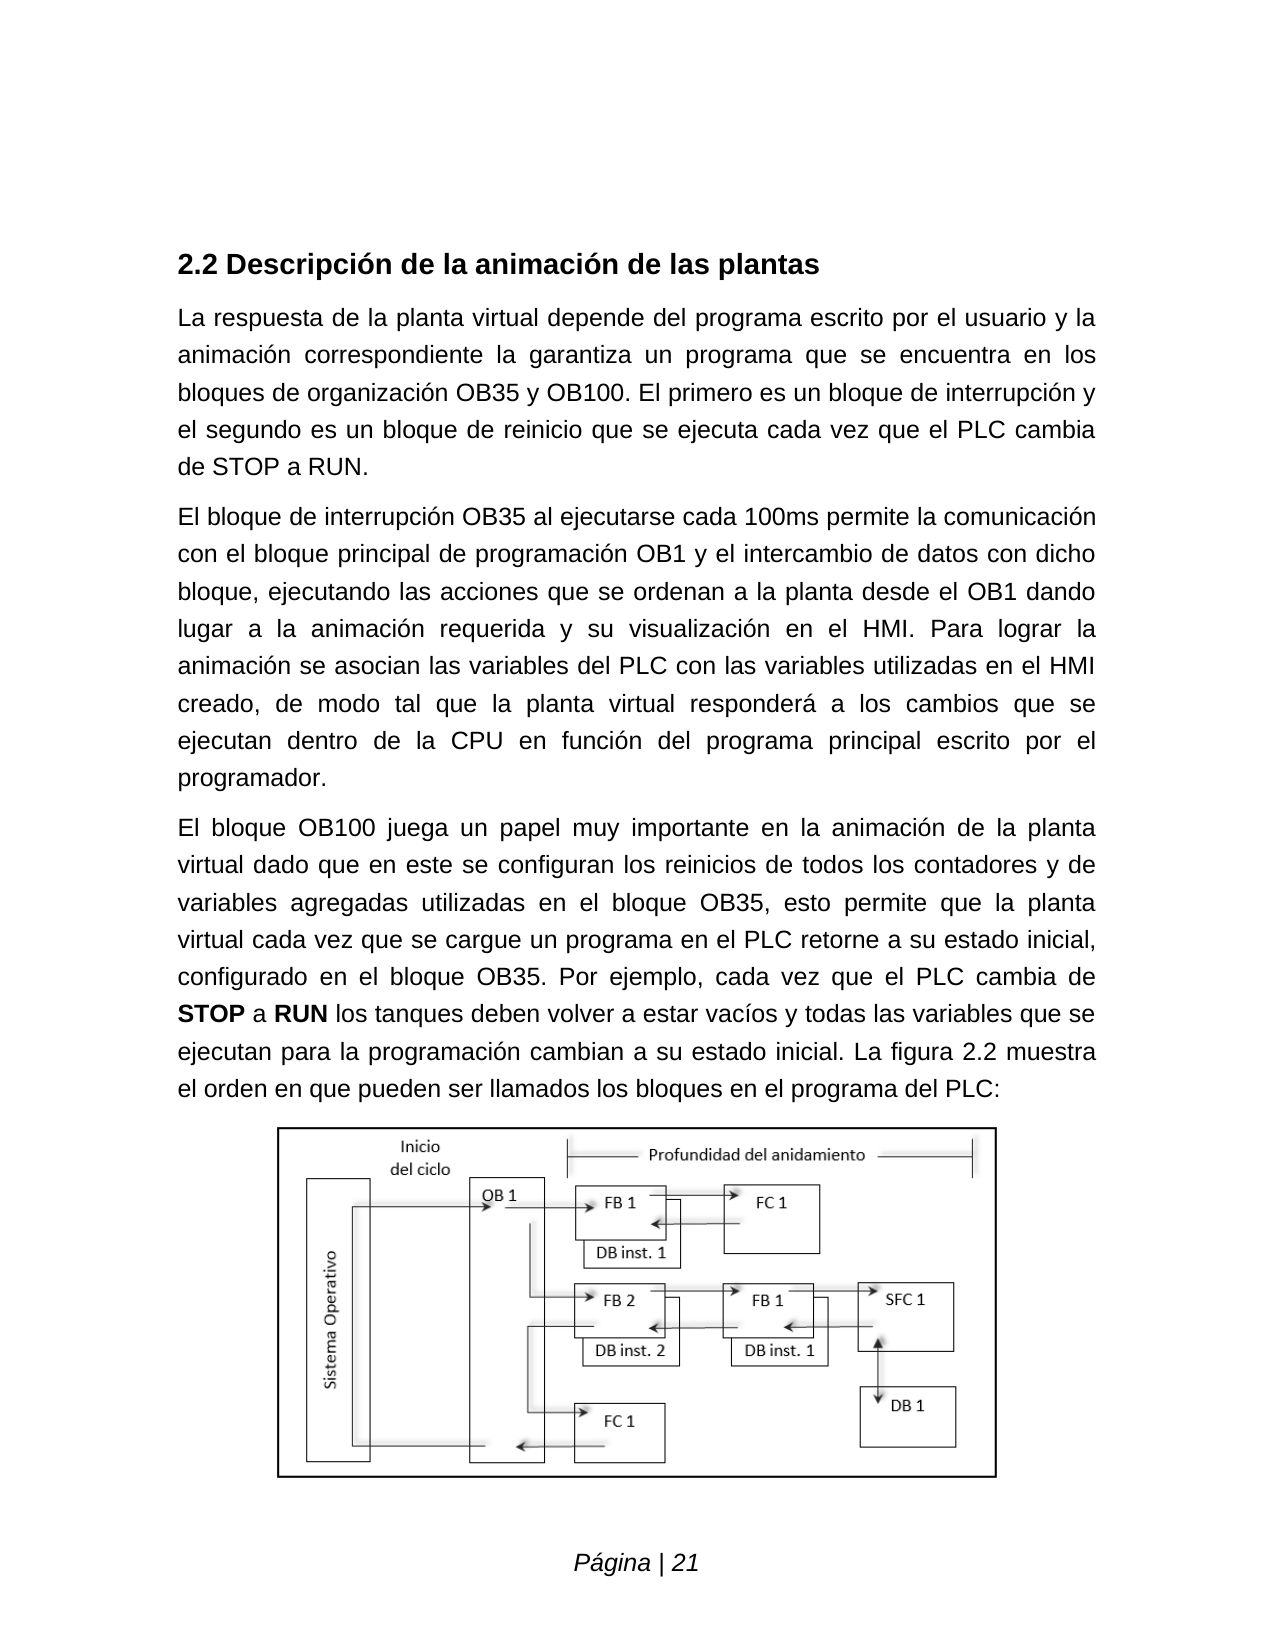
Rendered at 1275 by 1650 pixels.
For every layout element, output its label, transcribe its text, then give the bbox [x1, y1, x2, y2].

text 2.2 Descripción de la animación de las plantas [177, 247, 1098, 281]
text La respuesta de la planta virtual depende del programa escrito por el usuario y la animación correspondiente la garantiza un programa que se encuentra en los bloques de organización OB35 y OB100. El primero es un bloque de interrupción y el segundo es un bloque de reinicio que se ejecuta cada vez que el PLC cambia de STOP a RUN. [177, 303, 1098, 481]
text El bloque OB100 juega un papel muy importante en la animación de la planta virtual dado que en este se configuran los reinicios de todos los contadores y de variables agregadas utilizadas en el bloque OB35, esto permite que la planta virtual cada vez que se cargue un programa en el PLC retorne a su estado inicial, configurado en el bloque OB35. Por ejemplo, cada vez que el PLC cambia de STOP a RUN los tanques deben volver a estar vacíos y todas las variables que se ejecutan para la programación cambian a su estado inicial. La figura 2.2 muestra el orden en que pueden ser llamados los bloques en el programa del PLC: [177, 813, 1098, 1103]
picture [274, 1123, 1001, 1482]
text El bloque de interrupción OB35 al ejecutarse cada 100ms permite la comunicación con el bloque principal de programación OB1 y el intercambio de datos con dicho bloque, ejecutando las acciones que se ordenan a la planta desde el OB1 dando lugar a la animación requerida y su visualización en el HMI. Para lograr la animación se asocian las variables del PLC con las variables utilizadas en el HMI creado, de modo tal que la planta virtual responderá a los cambios que se ejecutan dentro de la CPU en función del programa principal escrito por el programador. [177, 502, 1098, 792]
